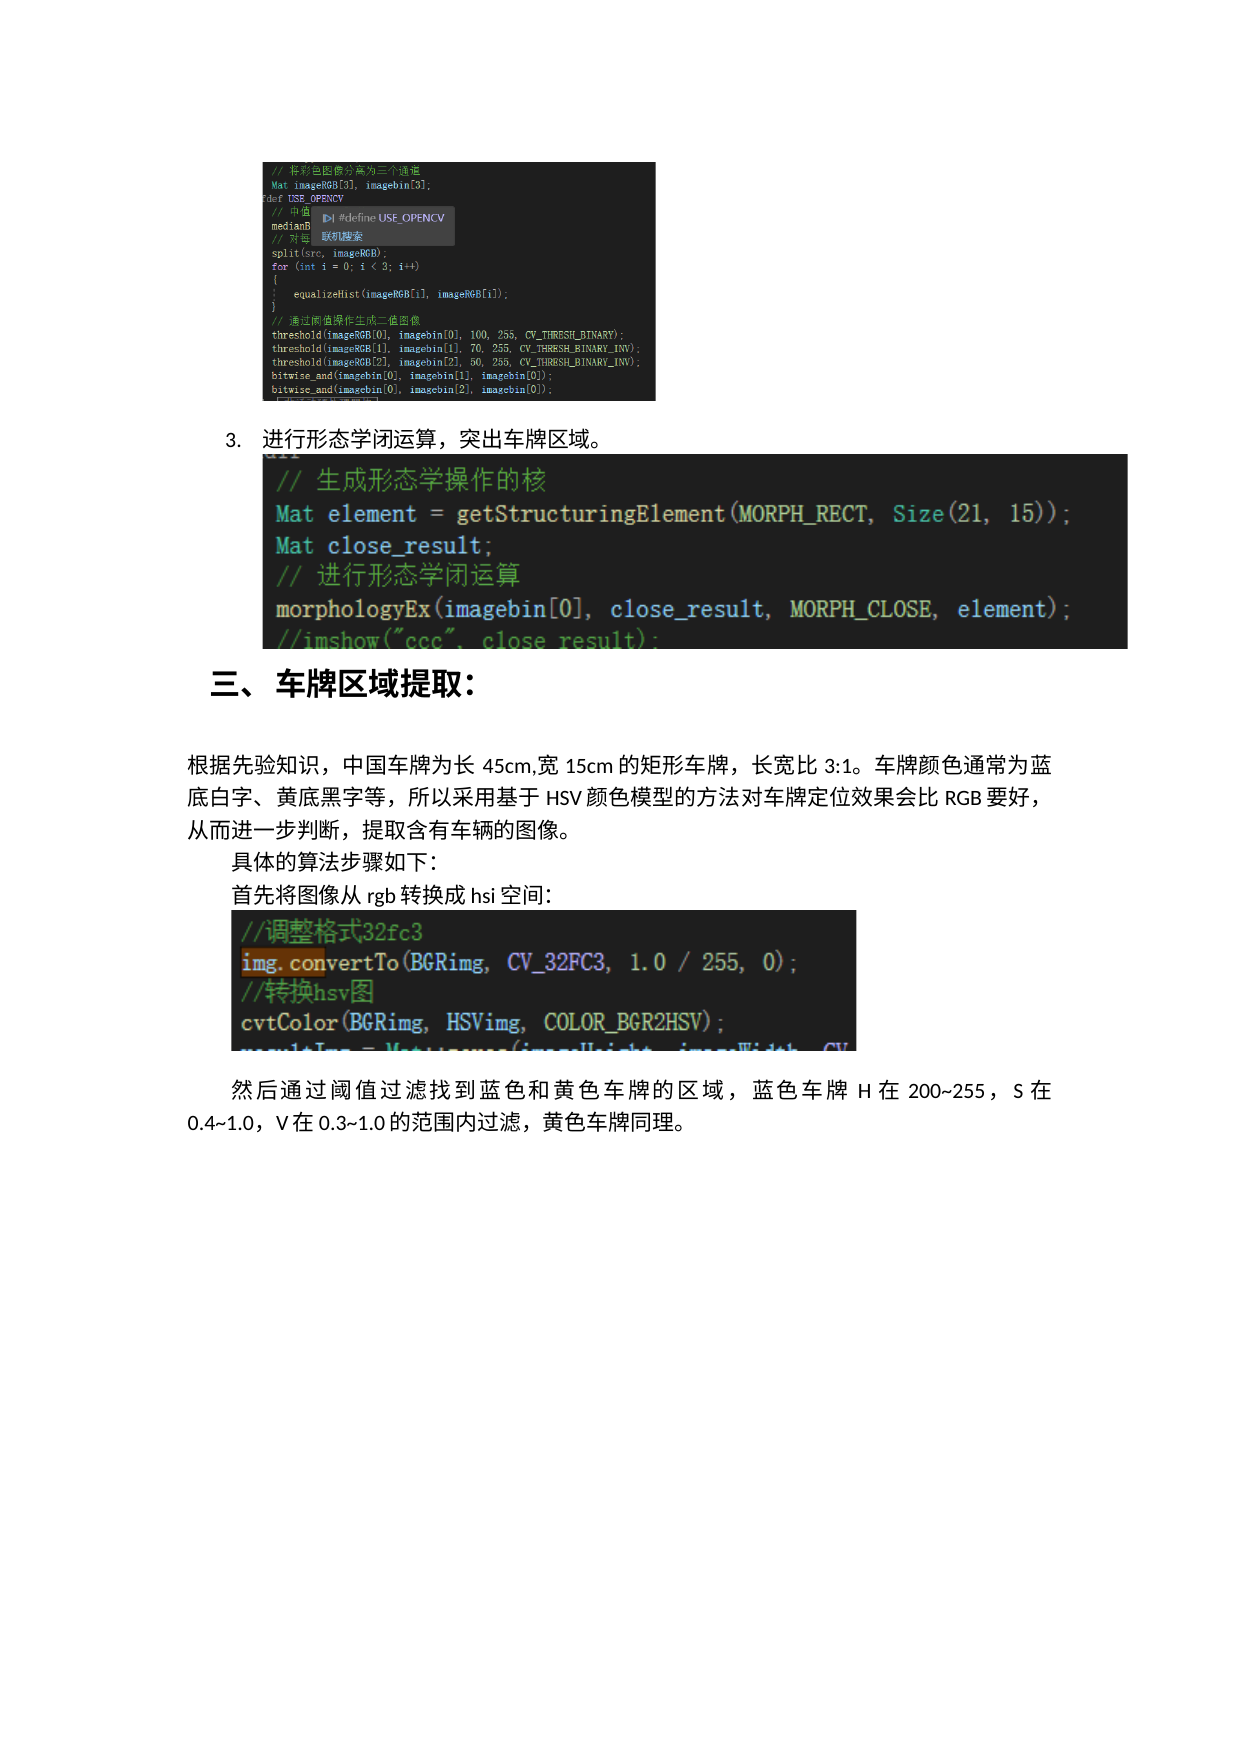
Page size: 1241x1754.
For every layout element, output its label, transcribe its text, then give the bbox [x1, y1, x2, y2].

picture [262, 162, 656, 401]
subtitle 车牌区域提取： [209, 649, 1031, 714]
list 进行形态学闭运算，突出车牌区域。 [225, 422, 1053, 454]
picture [231, 910, 857, 1051]
text 首先将图像从rgb转换成hsi空间： [187, 877, 1053, 910]
text 根据先验知识，中国车牌为长 45cm,宽 15cm的矩形车牌，长宽比 3:1。车牌颜色通常为蓝底白字、黄底黑字等，所以采用基于HSV颜色模型的方法对车牌定位效果会比RGB要好，从而进一步判断，提取含有车辆的图像。 [187, 747, 1053, 845]
text 然后通过阈值过滤找到蓝色和黄色车牌的区域，蓝色车牌H在200~255，S在0.4~1.0，V在0.3~1.0的范围内过滤，黄色车牌同理。 [187, 1072, 1053, 1137]
picture [262, 454, 1128, 649]
text 具体的算法步骤如下： [187, 845, 1053, 877]
